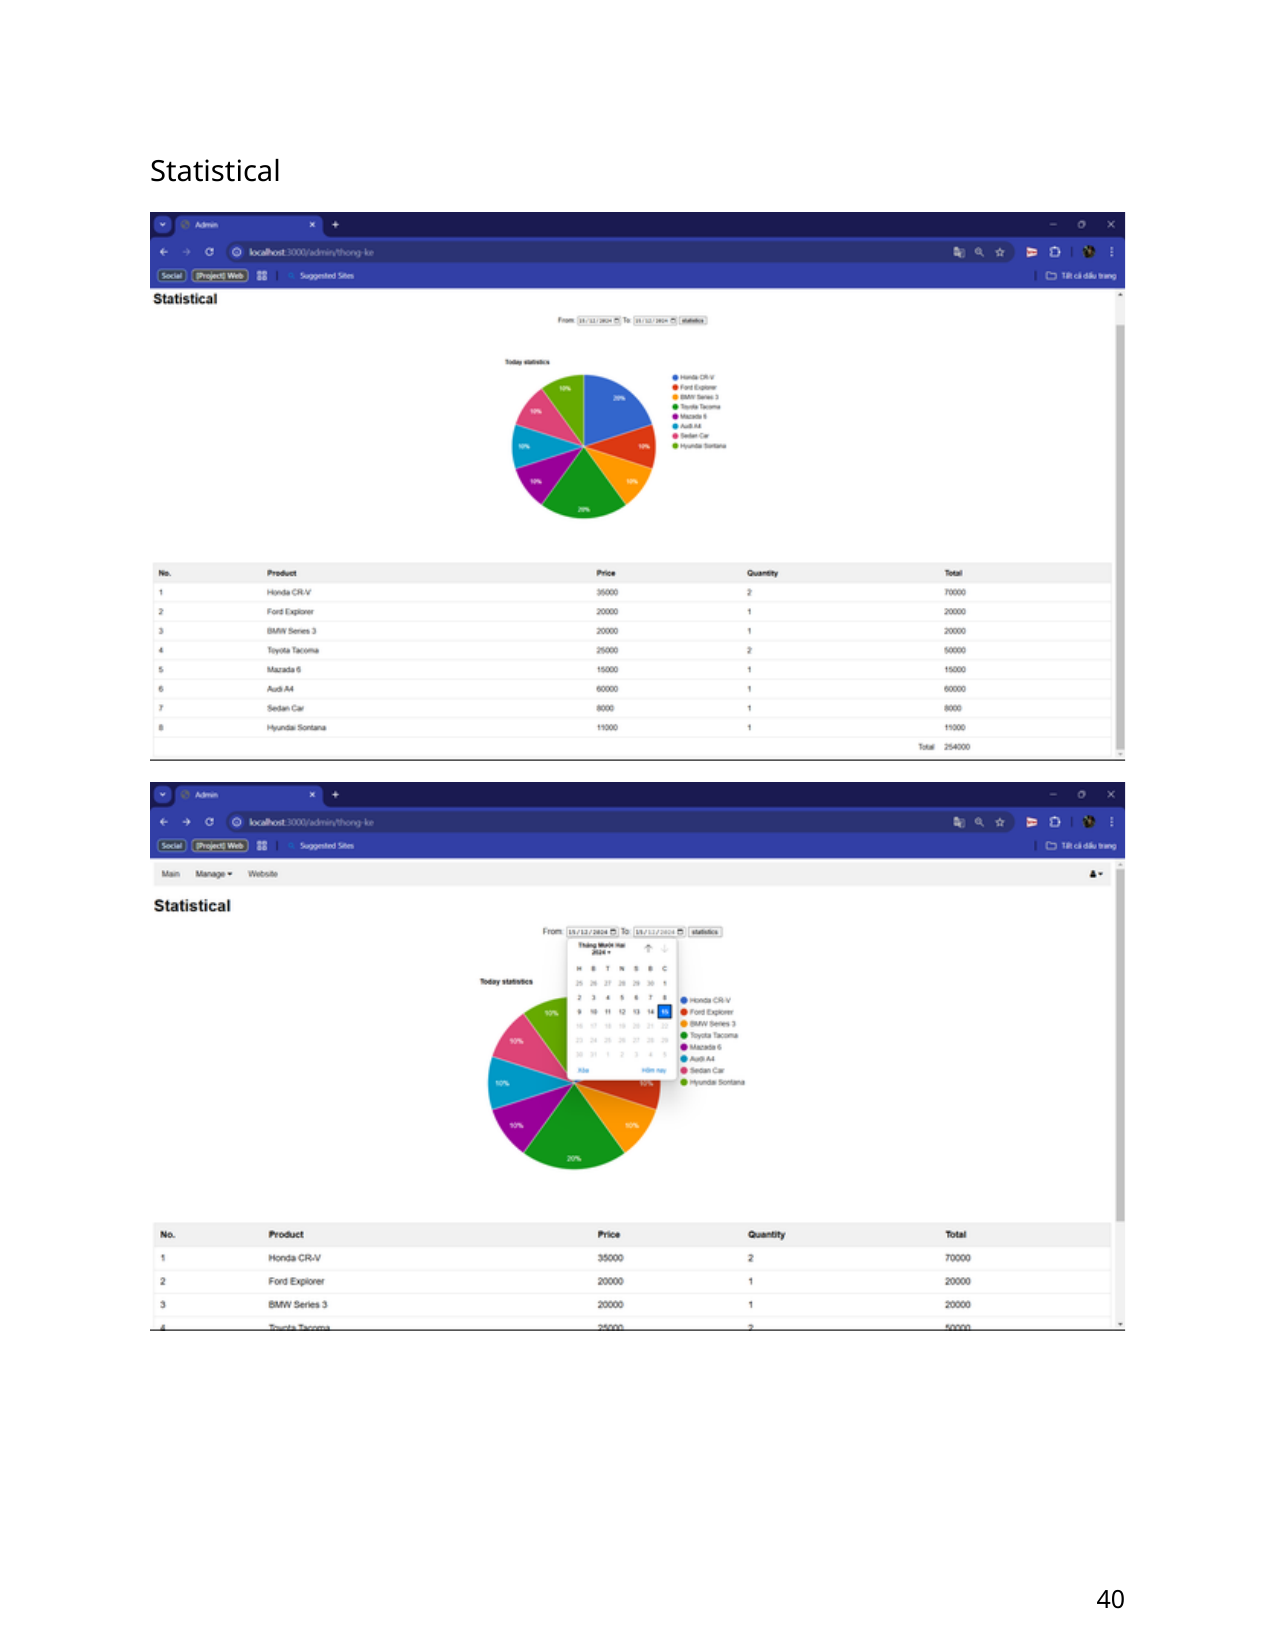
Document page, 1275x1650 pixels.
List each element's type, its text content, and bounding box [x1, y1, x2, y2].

picture [150, 782, 1125, 1331]
picture [150, 212, 1125, 761]
text Statistical [150, 150, 1125, 190]
